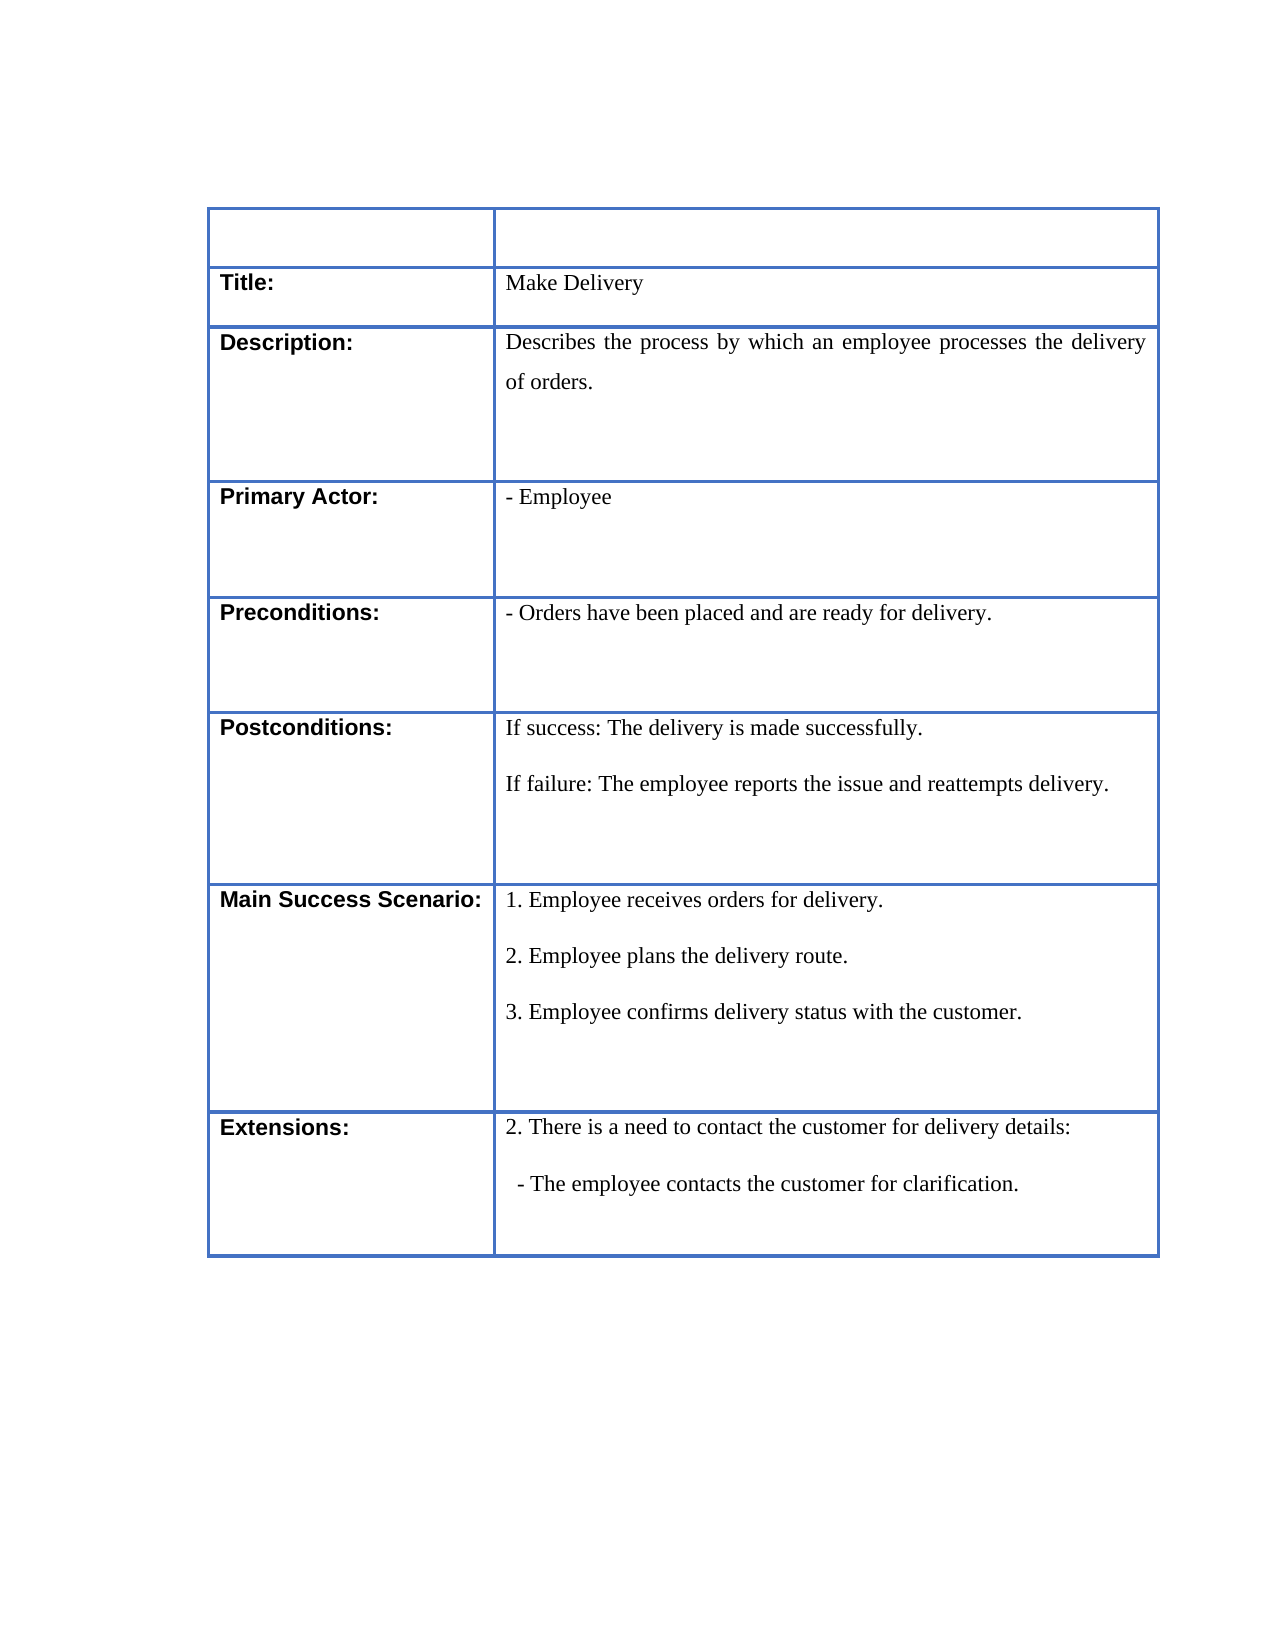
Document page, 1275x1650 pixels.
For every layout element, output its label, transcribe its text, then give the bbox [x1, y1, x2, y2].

table_cell Preconditions: [210, 599, 493, 711]
table_cell Description: [210, 329, 493, 480]
table_cell - Employee [496, 483, 1157, 596]
table_cell Postconditions: [210, 714, 493, 883]
table_header ID: [210, 210, 493, 266]
table_cell 1. Employee receives orders for delivery. 2. Employee plans the delivery route. 3. Employee confirms delivery status with the customer. [496, 886, 1157, 1110]
table_cell - Orders have been placed and are ready for delivery. [496, 599, 1157, 711]
table_cell 2. There is a need to contact the customer for delivery details: - The employee contacts the customer for clarification. [496, 1114, 1157, 1254]
table_cell Extensions: [210, 1114, 493, 1254]
table_cell Describes the process by which an employee processes the delivery of orders. [496, 329, 1157, 480]
table_cell Main Success Scenario: [210, 886, 493, 1110]
table_cell If success: The delivery is made successfully. If failure: The employee reports the issue and reattempts delivery. [496, 714, 1157, 883]
table_header 06 [496, 210, 1157, 266]
table_cell Title: [210, 269, 493, 325]
table_cell Primary Actor: [210, 483, 493, 596]
table_cell Make Delivery [496, 269, 1157, 325]
